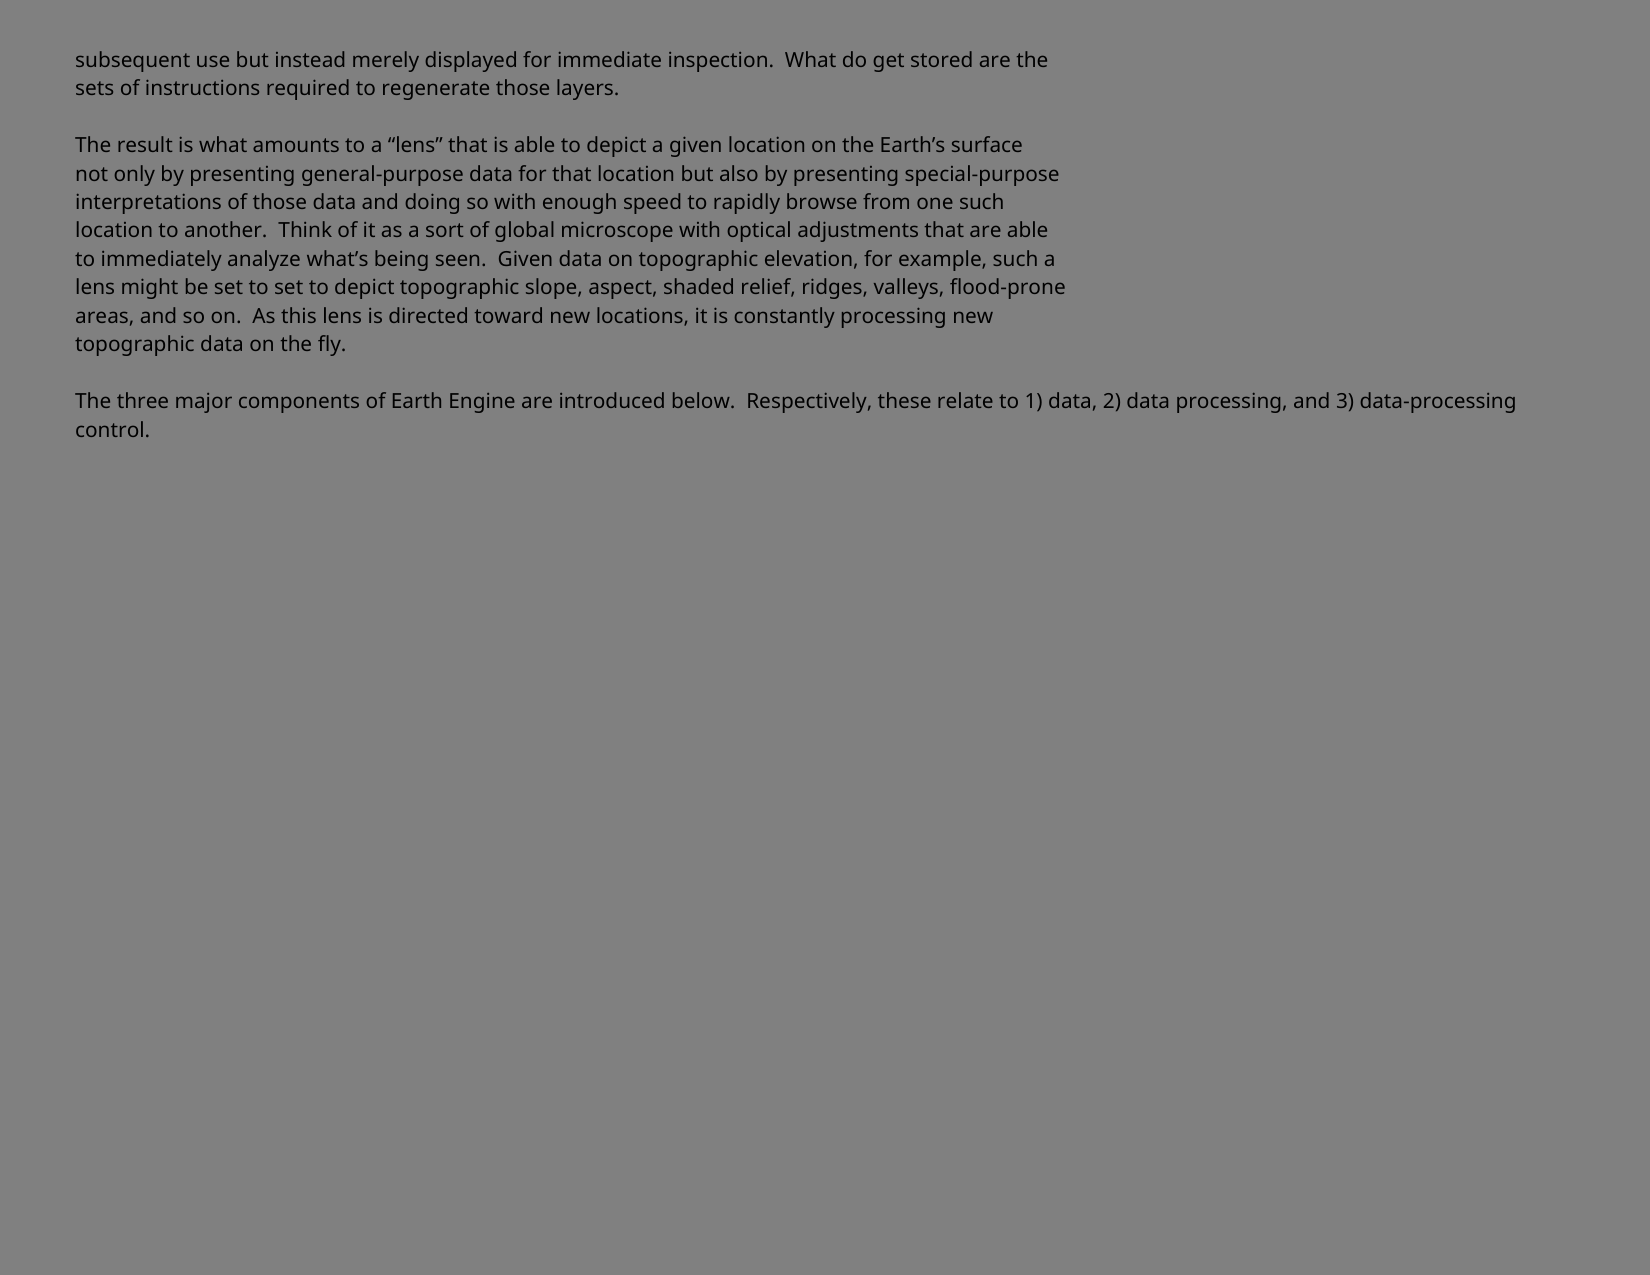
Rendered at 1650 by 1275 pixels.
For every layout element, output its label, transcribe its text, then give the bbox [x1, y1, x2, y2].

text The three major components of Earth Engine are introduced below. Respectively, these relate to 1) data, 2) data processing, and 3) data-processing control. [75, 386, 1575, 443]
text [75, 45, 1069, 102]
text not only by presenting general-purpose data for that location but also by presenting special-purpose interpretations of those data and doing so with enough speed to rapidly browse from one such location to another. Think of it as a sort of global microscope with optical adjustments that are able to immediately analyze what’s being seen. Given data on topographic elevation, for example, such a lens might be set to set to depict topographic slope, aspect, shaded relief, ridges, valleys, flood-prone areas, and so on. As this lens is directed toward new locations, it is constantly processing new topographic data on the fly. [75, 159, 1069, 358]
text The result is what amounts to a “lens” that is able to depict a given location on the Earth’s surface [75, 130, 1069, 159]
